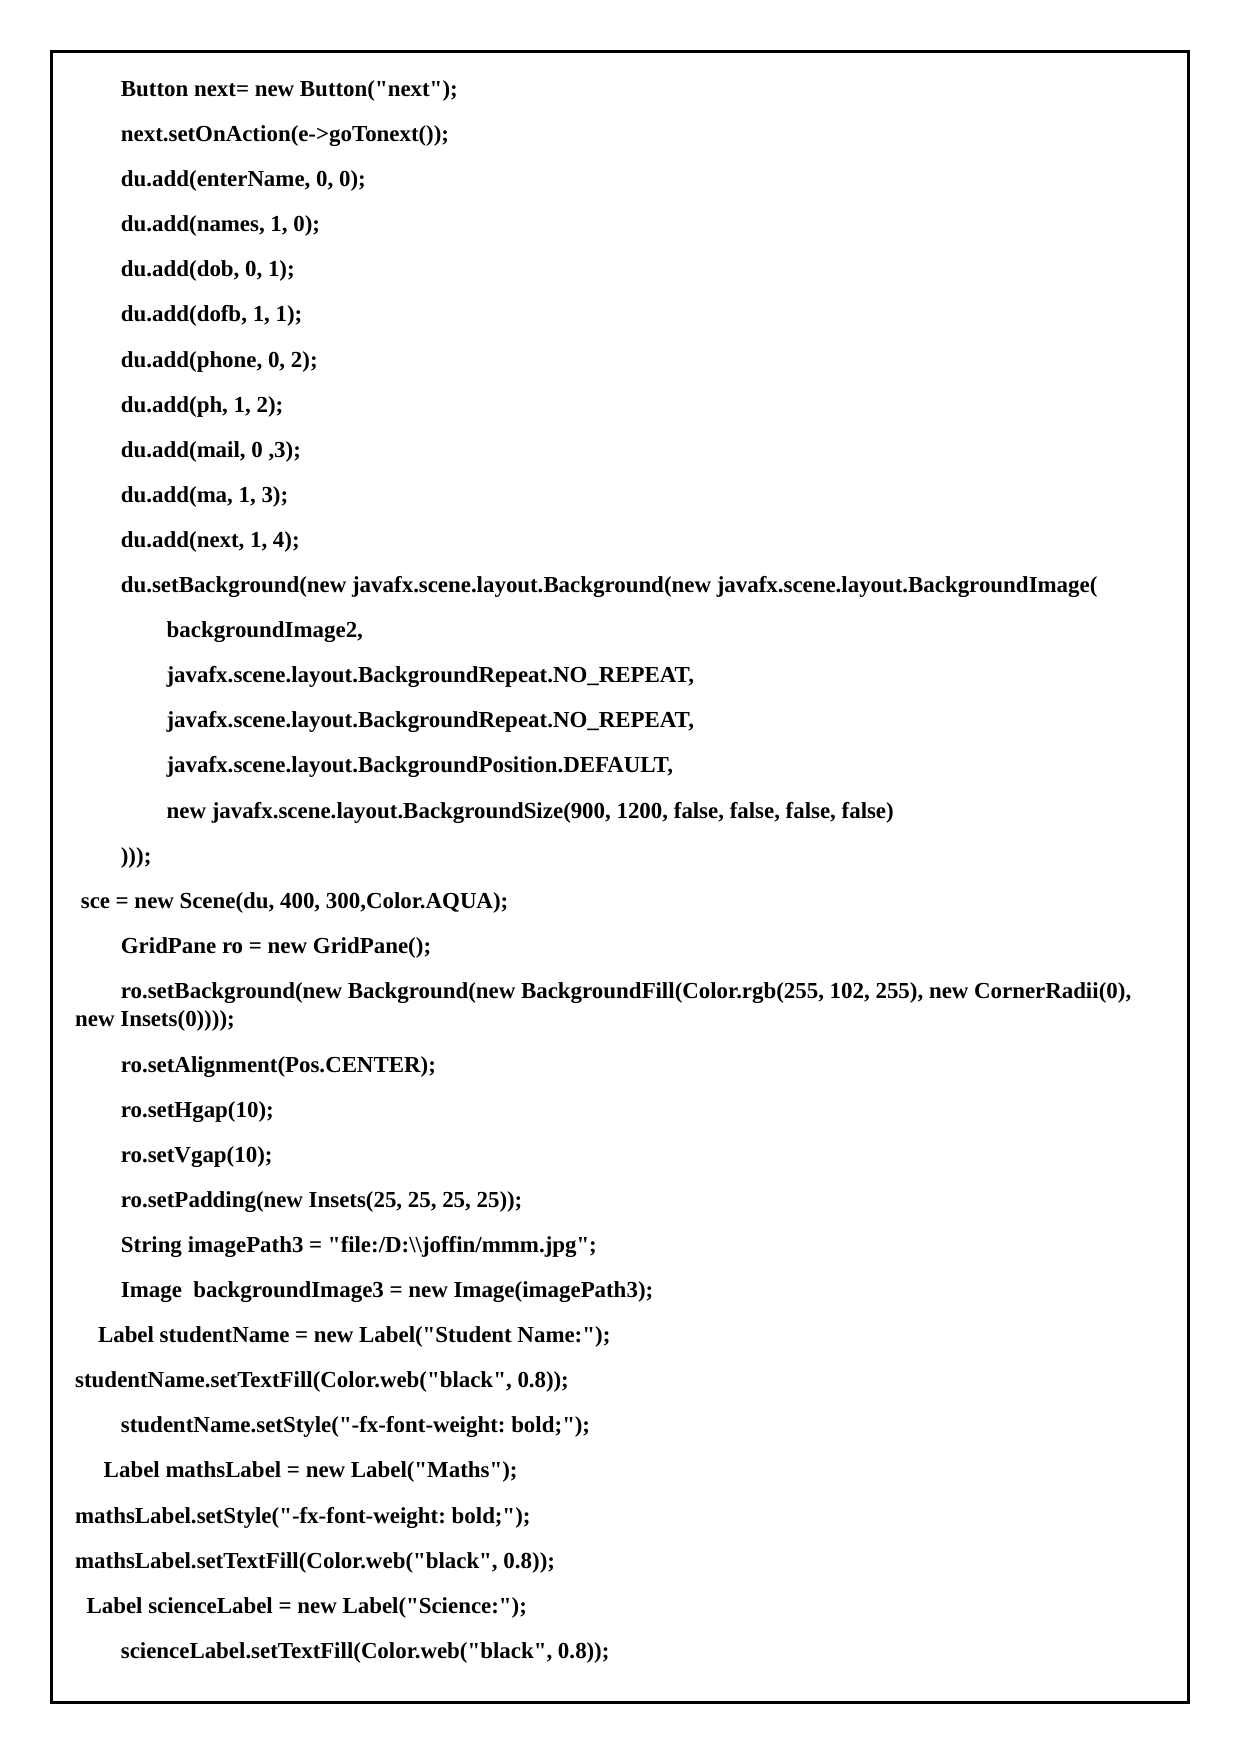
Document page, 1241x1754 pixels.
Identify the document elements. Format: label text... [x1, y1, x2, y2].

text du.add(dob, 0, 1); [75, 255, 1165, 282]
text du.add(enterName, 0, 0); [75, 165, 1165, 192]
text sce = new Scene(du, 400, 300,Color.AQUA); [75, 887, 1165, 913]
text Image backgroundImage3 = new Image(imagePath3); [75, 1276, 1165, 1302]
text du.add(next, 1, 4); [75, 526, 1165, 552]
text du.add(mail, 0 ,3); [75, 436, 1165, 462]
text studentName.setTextFill(Color.web("black", 0.8)); [75, 1366, 1165, 1393]
text ))); [75, 842, 1165, 868]
text ro.setHgap(10); [75, 1096, 1165, 1122]
text du.setBackground(new javafx.scene.layout.Background(new javafx.scene.layout.BackgroundImage( [75, 571, 1165, 597]
text next.setOnAction(e->goTonext()); [75, 120, 1165, 146]
text du.add(ma, 1, 3); [75, 481, 1165, 507]
text Label mathsLabel = new Label("Maths"); [75, 1457, 1165, 1483]
text du.add(phone, 0, 2); [75, 346, 1165, 372]
text mathsLabel.setTextFill(Color.web("black", 0.8)); [75, 1547, 1165, 1573]
text ro.setAlignment(Pos.CENTER); [75, 1051, 1165, 1077]
text javafx.scene.layout.BackgroundRepeat.NO_REPEAT, [75, 706, 1165, 733]
text javafx.scene.layout.BackgroundRepeat.NO_REPEAT, [75, 661, 1165, 688]
text Button next= new Button("next"); [75, 75, 1165, 101]
text mathsLabel.setStyle("-fx-font-weight: bold;"); [75, 1502, 1165, 1528]
text backgroundImage2, [75, 616, 1165, 643]
text ro.setPadding(new Insets(25, 25, 25, 25)); [75, 1186, 1165, 1212]
text scienceLabel.setTextFill(Color.web("black", 0.8)); [75, 1637, 1165, 1663]
text du.add(ph, 1, 2); [75, 391, 1165, 417]
text studentName.setStyle("-fx-font-weight: bold;"); [75, 1411, 1165, 1438]
text Label studentName = new Label("Student Name:"); [75, 1321, 1165, 1348]
text du.add(dofb, 1, 1); [75, 301, 1165, 327]
text GridPane ro = new GridPane(); [75, 932, 1165, 958]
text new javafx.scene.layout.BackgroundSize(900, 1200, false, false, false, false) [75, 797, 1165, 823]
text du.add(names, 1, 0); [75, 210, 1165, 237]
text javafx.scene.layout.BackgroundPosition.DEFAULT, [75, 752, 1165, 778]
text ro.setVgap(10); [75, 1141, 1165, 1167]
text Label scienceLabel = new Label("Science:"); [75, 1592, 1165, 1618]
text String imagePath3 = "file:/D:\\joffin/mmm.jpg"; [75, 1231, 1165, 1257]
text ro.setBackground(new Background(new BackgroundFill(Color.rgb(255, 102, 255), new CornerRadii(0), new Insets(0)))); [75, 977, 1165, 1032]
